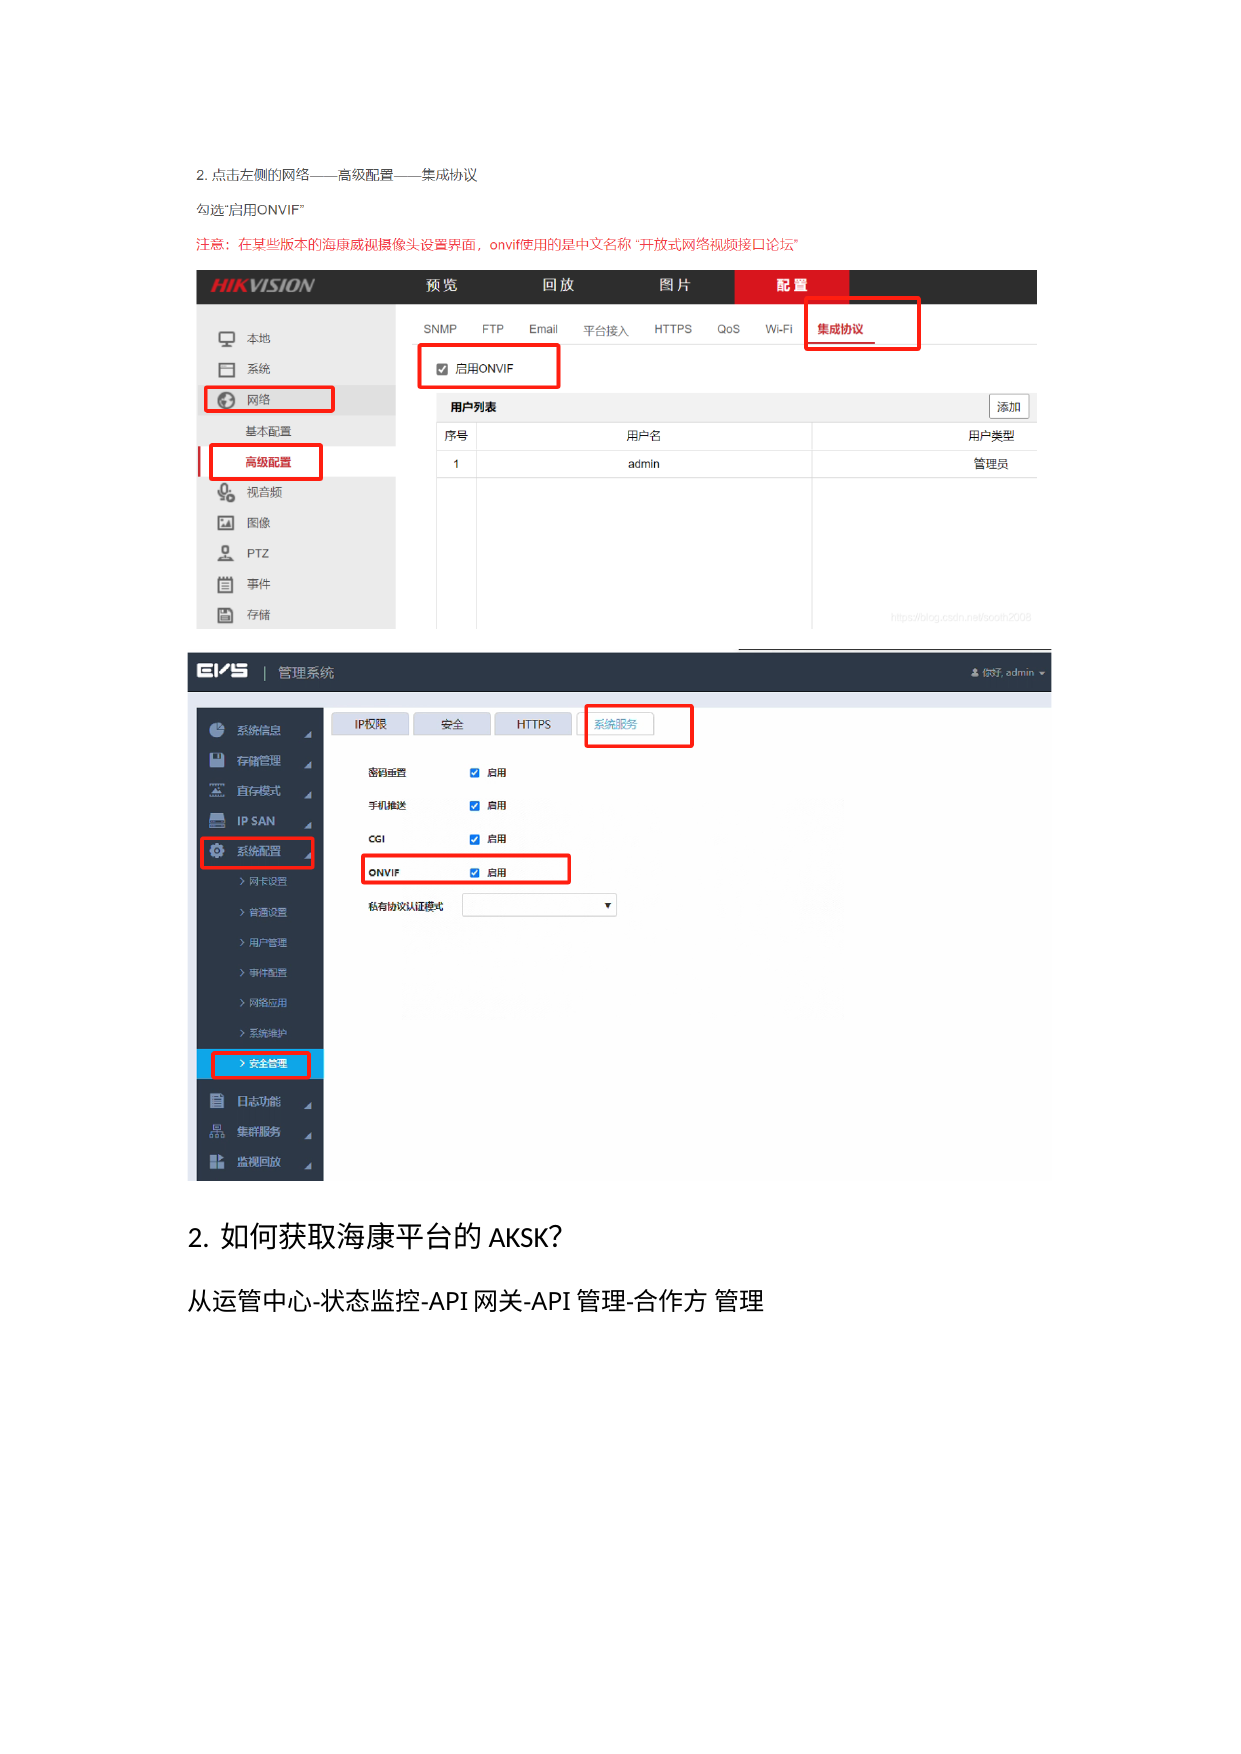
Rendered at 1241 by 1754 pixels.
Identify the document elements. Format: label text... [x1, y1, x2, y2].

picture [187, 649, 1052, 1181]
subtitle 如何获取海康平台的AKSK？ 从运管中心-状态监控-API网关-API管理-合作方 管理 [187, 1202, 1053, 1332]
picture [187, 162, 1053, 632]
